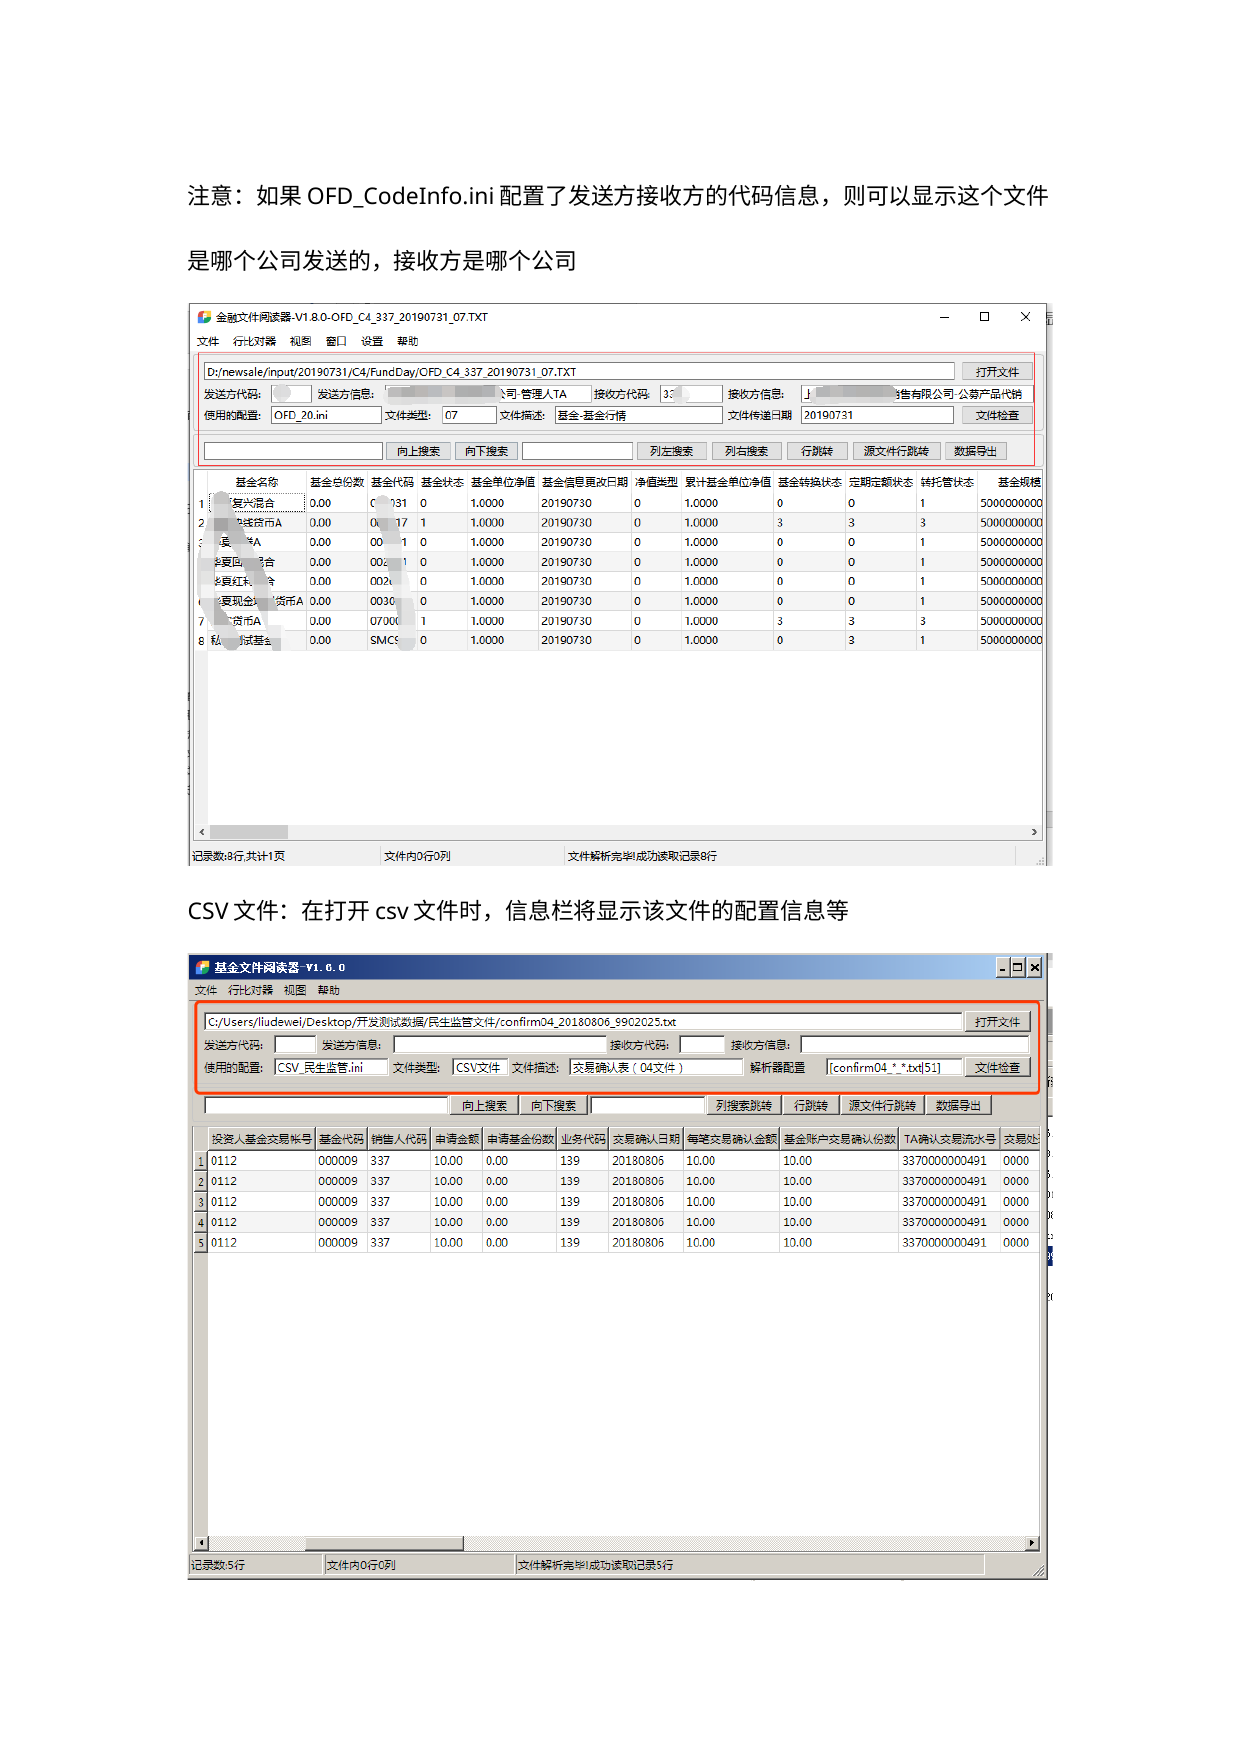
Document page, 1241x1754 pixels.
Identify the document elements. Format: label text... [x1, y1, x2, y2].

text CSV文件：在打开csv文件时，信息栏将显示该文件的配置信息等 [187, 877, 1053, 942]
picture [187, 303, 1053, 866]
picture [187, 953, 1053, 1581]
text 注意：如果OFD_CodeInfo.ini配置了发送方接收方的代码信息，则可以显示这个文件是哪个公司发送的，接收方是哪个公司 [187, 162, 1053, 292]
